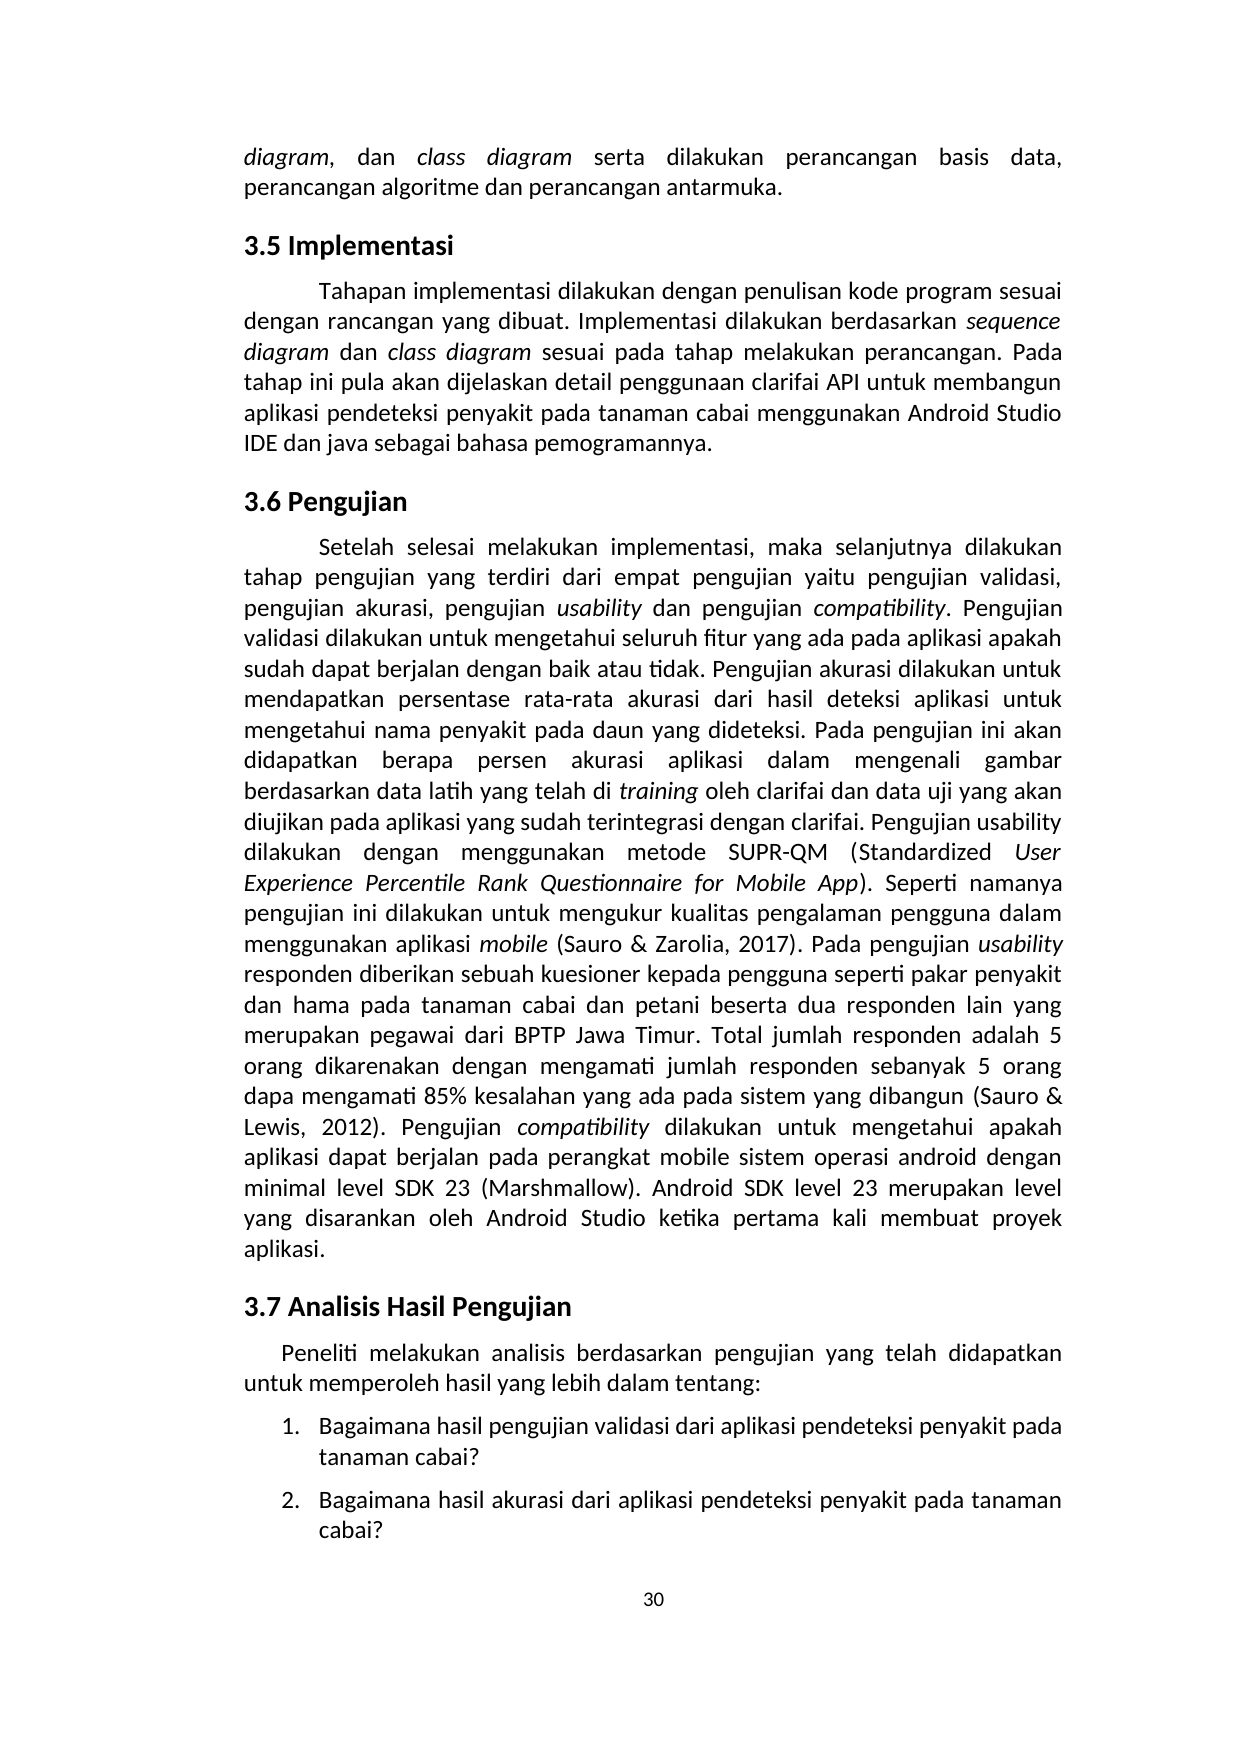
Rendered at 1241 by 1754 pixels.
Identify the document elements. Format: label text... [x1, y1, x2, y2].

list Bagaimana hasil pengujian validasi dari aplikasi pendeteksi penyakit pada tanaman cabai? [281, 1410, 1063, 1471]
text Setelah selesai melakukan implementasi, maka selanjutnya dilakukan tahap pengujian yang terdiri dari empat pengujian yaitu pengujian validasi, pengujian akurasi, pengujian usability dan pengujian compatibility. Pengujian validasi dilakukan untuk mengetahui seluruh fitur yang ada pada aplikasi apakah sudah dapat berjalan dengan baik atau tidak. Pengujian akurasi dilakukan untuk mendapatkan persentase rata-rata akurasi dari hasil deteksi aplikasi untuk mengetahui nama penyakit pada daun yang dideteksi. Pada pengujian ini akan didapatkan berapa persen akurasi aplikasi dalam mengenali gambar berdasarkan data latih yang telah di training oleh clarifai dan data uji yang akan diujikan pada aplikasi yang sudah terintegrasi dengan clarifai. Pengujian usability dilakukan dengan menggunakan metode SUPR-QM (Standardized User Experience Percentile Rank Questionnaire for Mobile App). Seperti namanya pengujian ini dilakukan untuk mengukur kualitas pengalaman pengguna dalam menggunakan aplikasi mobile (Sauro & Zarolia, 2017). Pada pengujian usability responden diberikan sebuah kuesioner kepada pengguna seperti pakar penyakit dan hama pada tanaman cabai dan petani beserta dua responden lain yang merupakan pegawai dari BPTP Jawa Timur. Total jumlah responden adalah 5 orang dikarenakan dengan mengamati jumlah responden sebanyak 5 orang dapa mengamati 85% kesalahan yang ada pada sistem yang dibangun (Sauro & Lewis, 2012). Pengujian compatibility dilakukan untuk mengetahui apakah aplikasi dapat berjalan pada perangkat mobile sistem operasi android dengan minimal level SDK 23 (Marshmallow). Android SDK level 23 merupakan level yang disarankan oleh Android Studio ketika pertama kali membuat proyek aplikasi. [244, 531, 1063, 1263]
list Bagaimana hasil akurasi dari aplikasi pendeteksi penyakit pada tanaman cabai? [281, 1484, 1063, 1545]
subtitle Implementasi [244, 227, 1063, 262]
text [244, 141, 1063, 202]
subtitle Analisis Hasil Pengujian [244, 1288, 1063, 1324]
text Tahapan implementasi dilakukan dengan penulisan kode program sesuai dengan rancangan yang dibuat. Implementasi dilakukan berdasarkan sequence diagram dan class diagram sesuai pada tahap melakukan perancangan. Pada tahap ini pula akan dijelaskan detail penggunaan clarifai API untuk membangun aplikasi pendeteksi penyakit pada tanaman cabai menggunakan Android Studio IDE dan java sebagai bahasa pemogramannya. [244, 275, 1063, 458]
text Peneliti melakukan analisis berdasarkan pengujian yang telah didapatkan untuk memperoleh hasil yang lebih dalam tentang: [244, 1337, 1063, 1398]
subtitle Pengujian [244, 483, 1063, 518]
